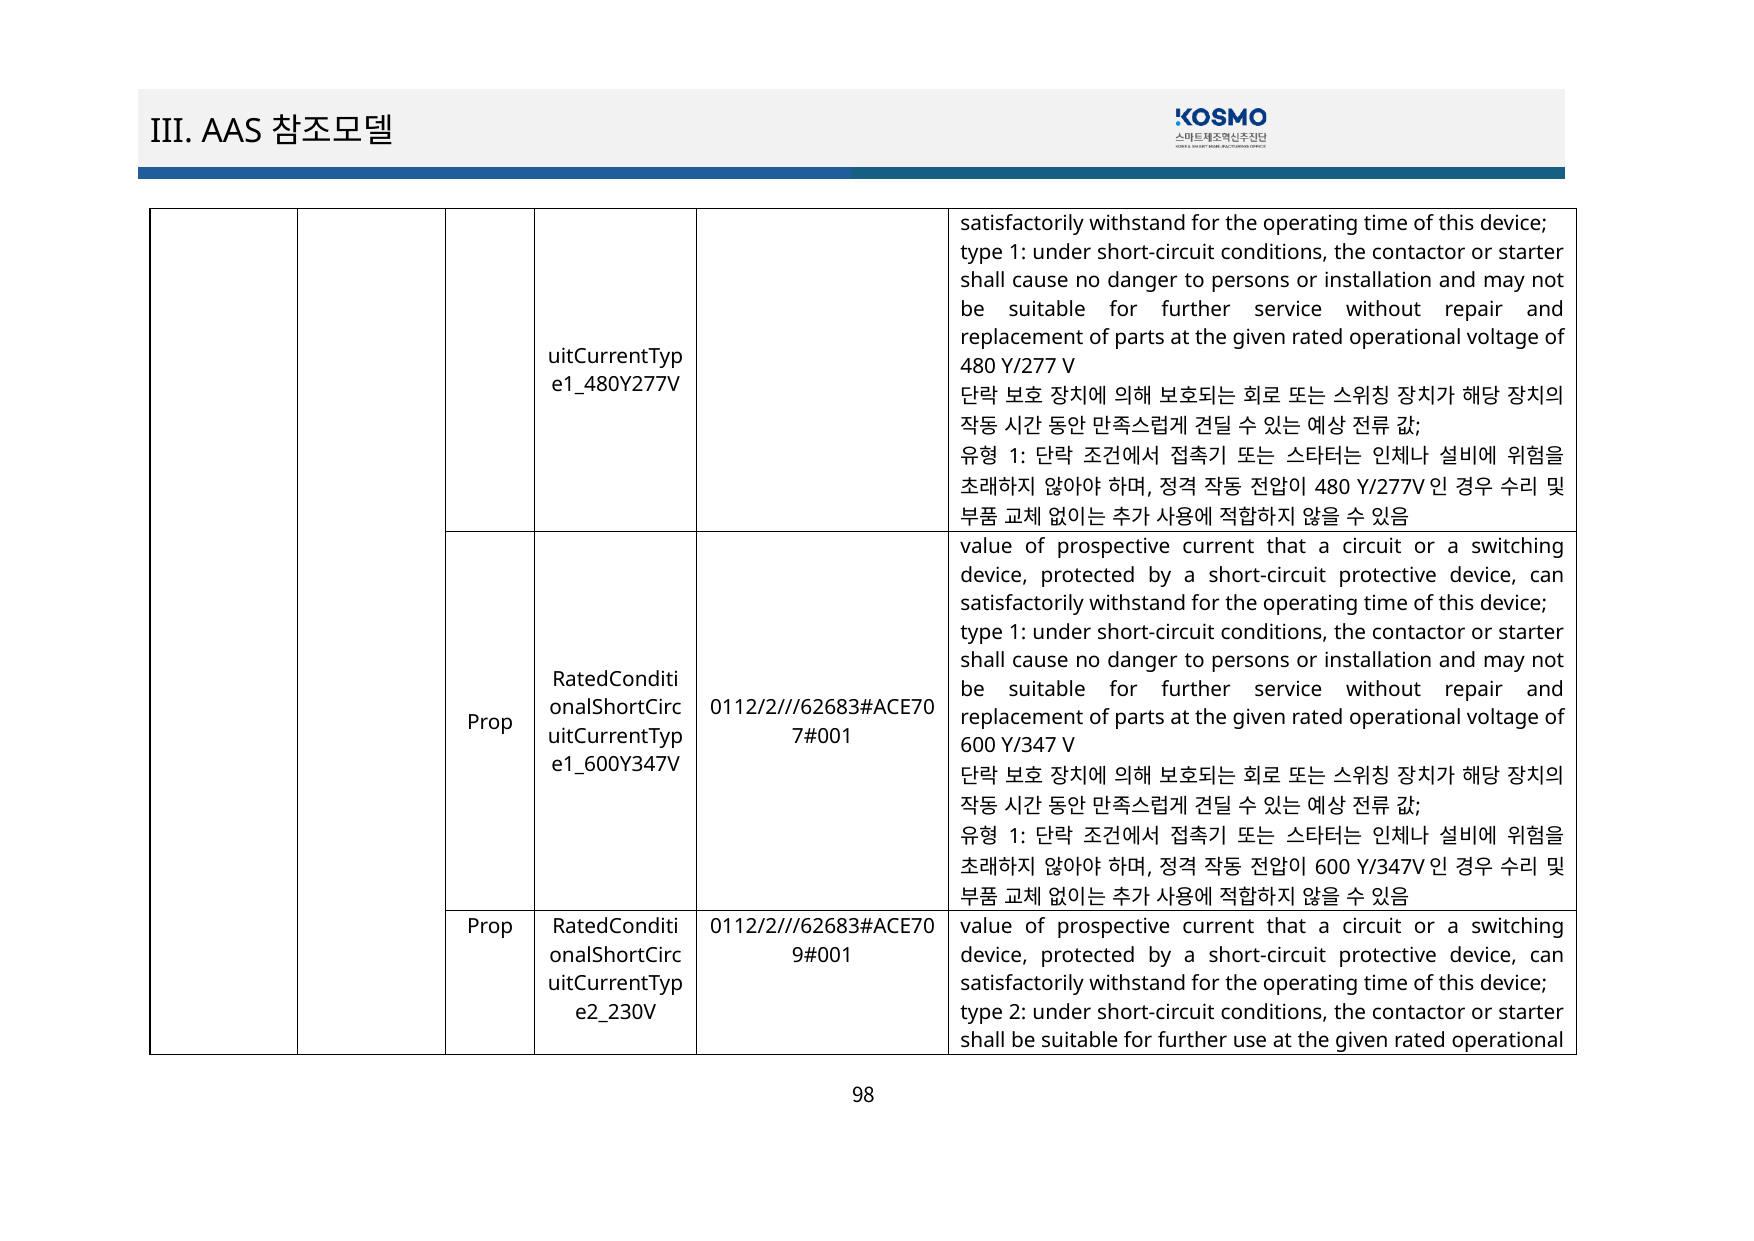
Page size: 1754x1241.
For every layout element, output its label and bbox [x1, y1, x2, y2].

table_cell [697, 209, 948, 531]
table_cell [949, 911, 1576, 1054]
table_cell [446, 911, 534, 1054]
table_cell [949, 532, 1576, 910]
picture [1175, 108, 1267, 148]
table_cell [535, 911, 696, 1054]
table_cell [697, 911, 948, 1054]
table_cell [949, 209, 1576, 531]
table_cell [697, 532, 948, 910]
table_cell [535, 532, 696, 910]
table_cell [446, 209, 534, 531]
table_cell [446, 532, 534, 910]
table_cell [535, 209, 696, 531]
